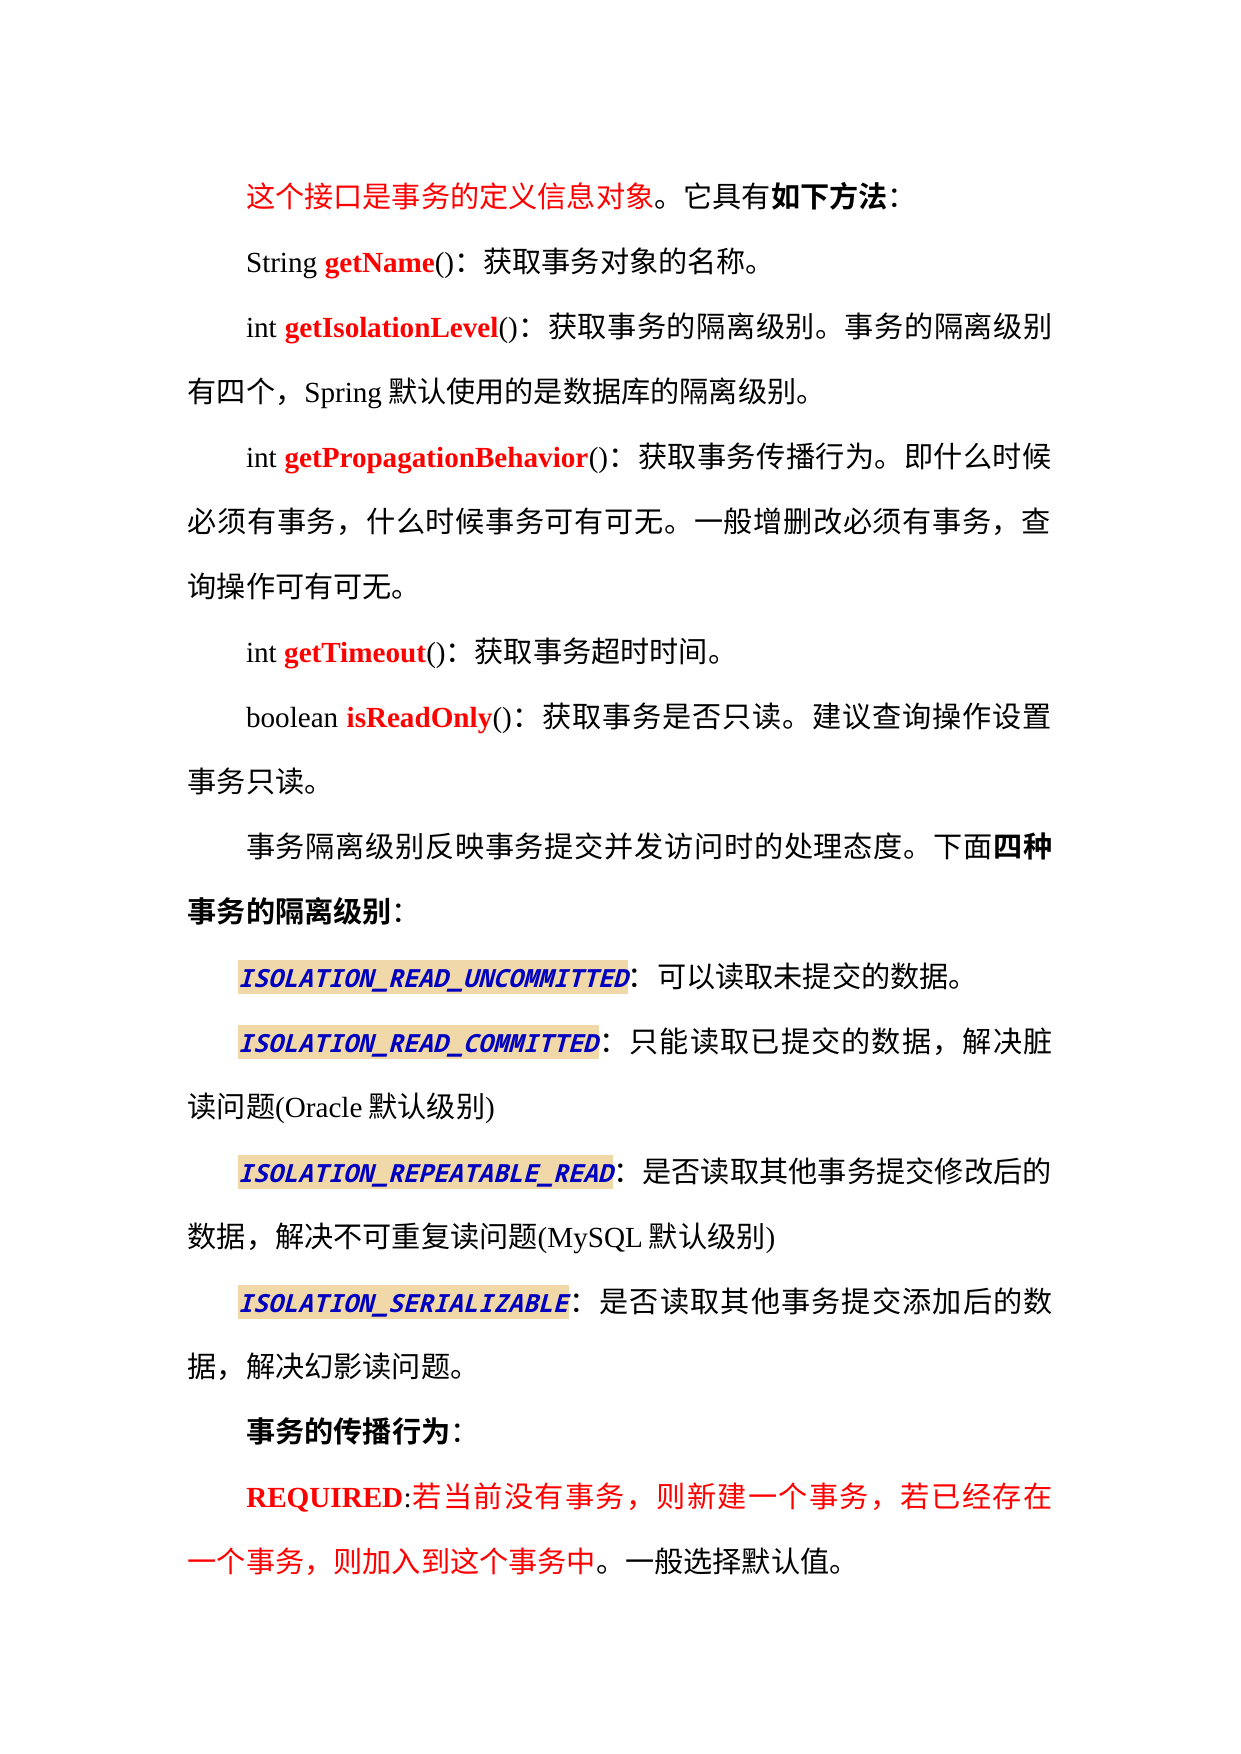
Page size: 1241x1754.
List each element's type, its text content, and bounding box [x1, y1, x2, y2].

text boolean isReadOnly()：获取事务是否只读。建议查询操作设置事务只读。 [187, 682, 1053, 812]
text ISOLATION_READ_UNCOMMITTED：可以读取未提交的数据。 [187, 942, 1053, 1007]
text ISOLATION_REPEATABLE_READ：是否读取其他事务提交修改后的数据，解决不可重复读问题(MySQL默认级别) [187, 1137, 1053, 1267]
text int getPropagationBehavior()：获取事务传播行为。即什么时候必须有事务，什么时候事务可有可无。一般增删改必须有事务，查询操作可有可无。 [187, 422, 1053, 617]
text 事务的传播行为： [187, 1397, 1053, 1462]
text ISOLATION_SERIALIZABLE：是否读取其他事务提交添加后的数据，解决幻影读问题。 [187, 1267, 1053, 1397]
text ISOLATION_READ_COMMITTED：只能读取已提交的数据，解决脏读问题(Oracle默认级别) [187, 1007, 1053, 1137]
text int getIsolationLevel()：获取事务的隔离级别。事务的隔离级别有四个，Spring默认使用的是数据库的隔离级别。 [187, 292, 1053, 422]
text 事务隔离级别反映事务提交并发访问时的处理态度。下面四种事务的隔离级别： [187, 812, 1053, 942]
text 这个接口是事务的定义信息对象。它具有如下方法： [187, 162, 1053, 227]
text int getTimeout()：获取事务超时时间。 [187, 617, 1053, 682]
text String getName()：获取事务对象的名称。 [187, 227, 1053, 292]
text REQUIRED:若当前没有事务，则新建一个事务，若已经存在一个事务，则加入到这个事务中。一般选择默认值。 [187, 1462, 1053, 1592]
